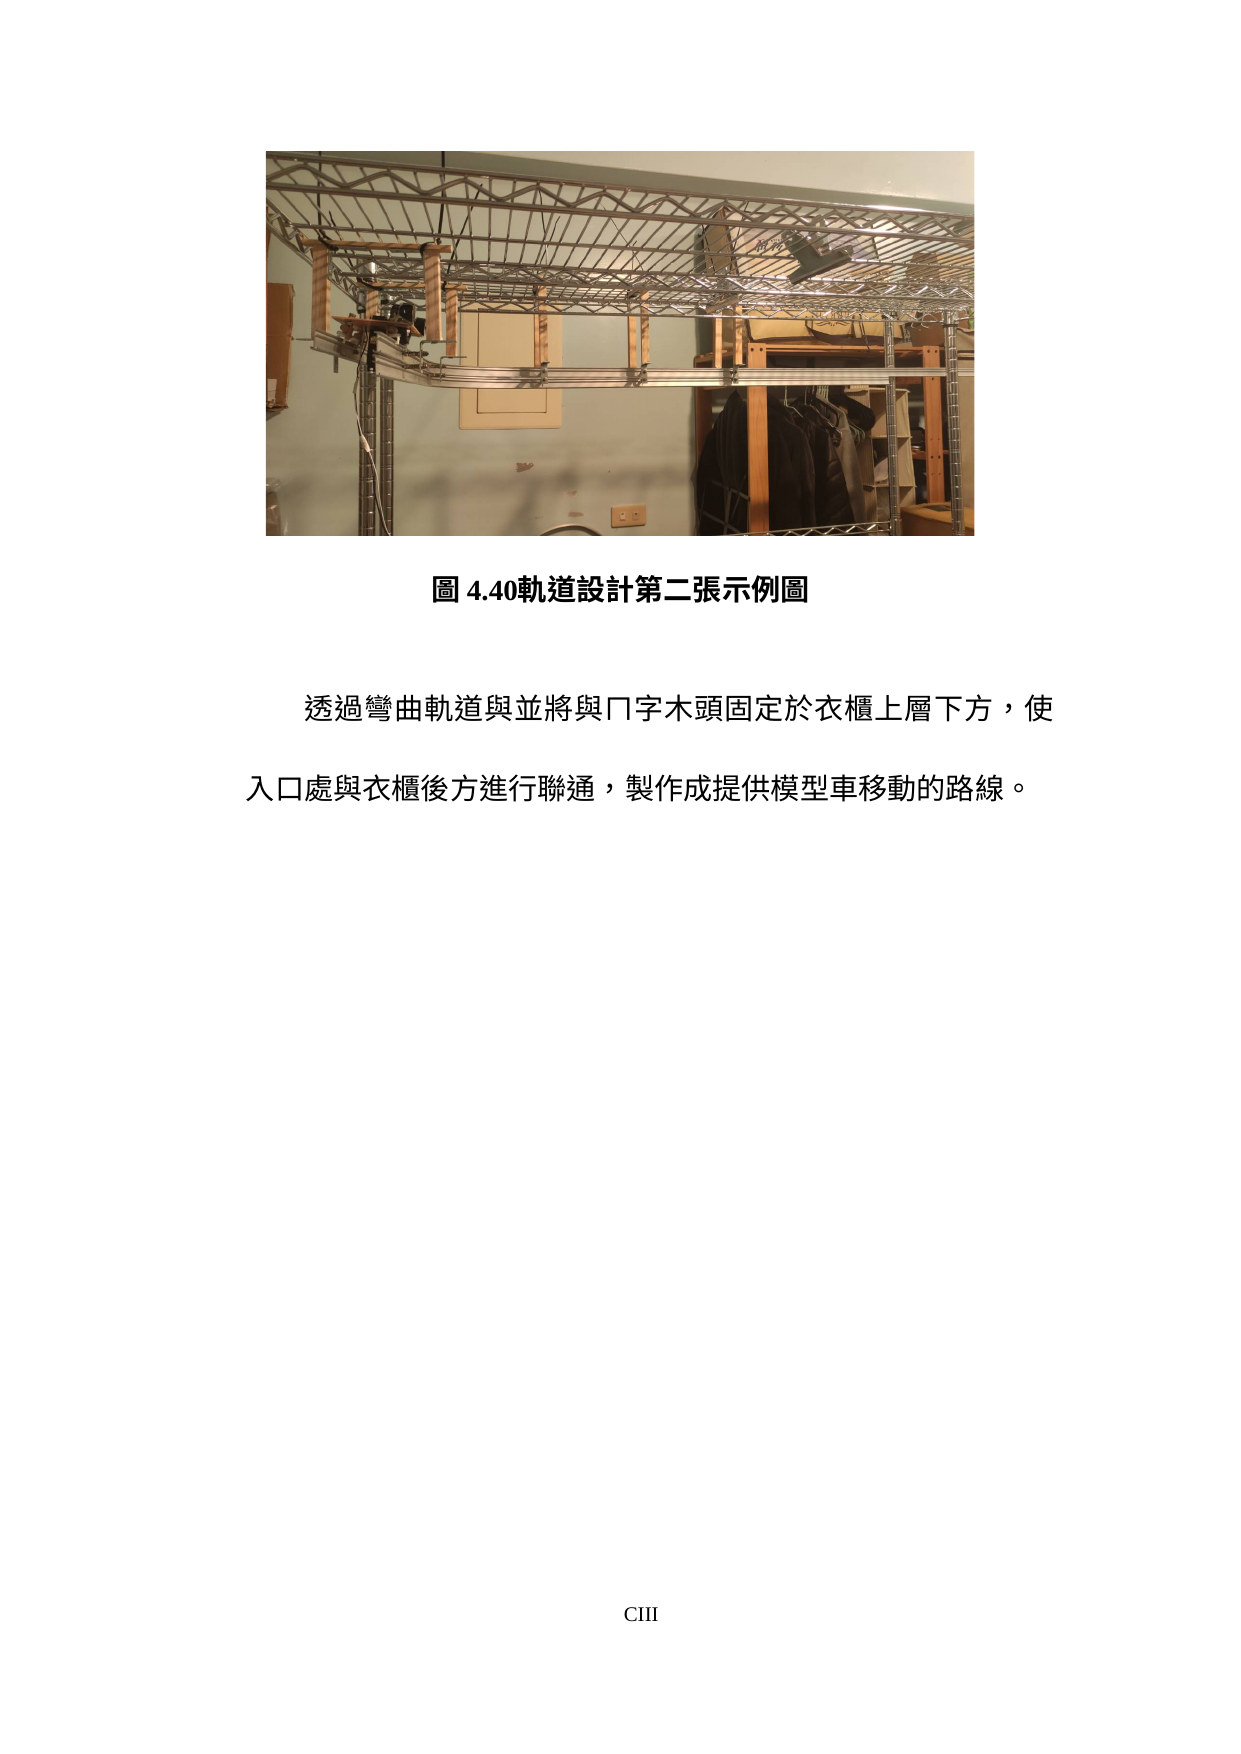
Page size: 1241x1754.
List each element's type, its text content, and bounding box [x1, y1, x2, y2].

picture [265, 151, 975, 536]
list 透過彎曲軌道與並將與ㄇ字木頭固定於衣櫃上層下方，使入口處與衣櫃後方進行聯通，製作成提供模型車移動的路線。 [246, 667, 1053, 826]
